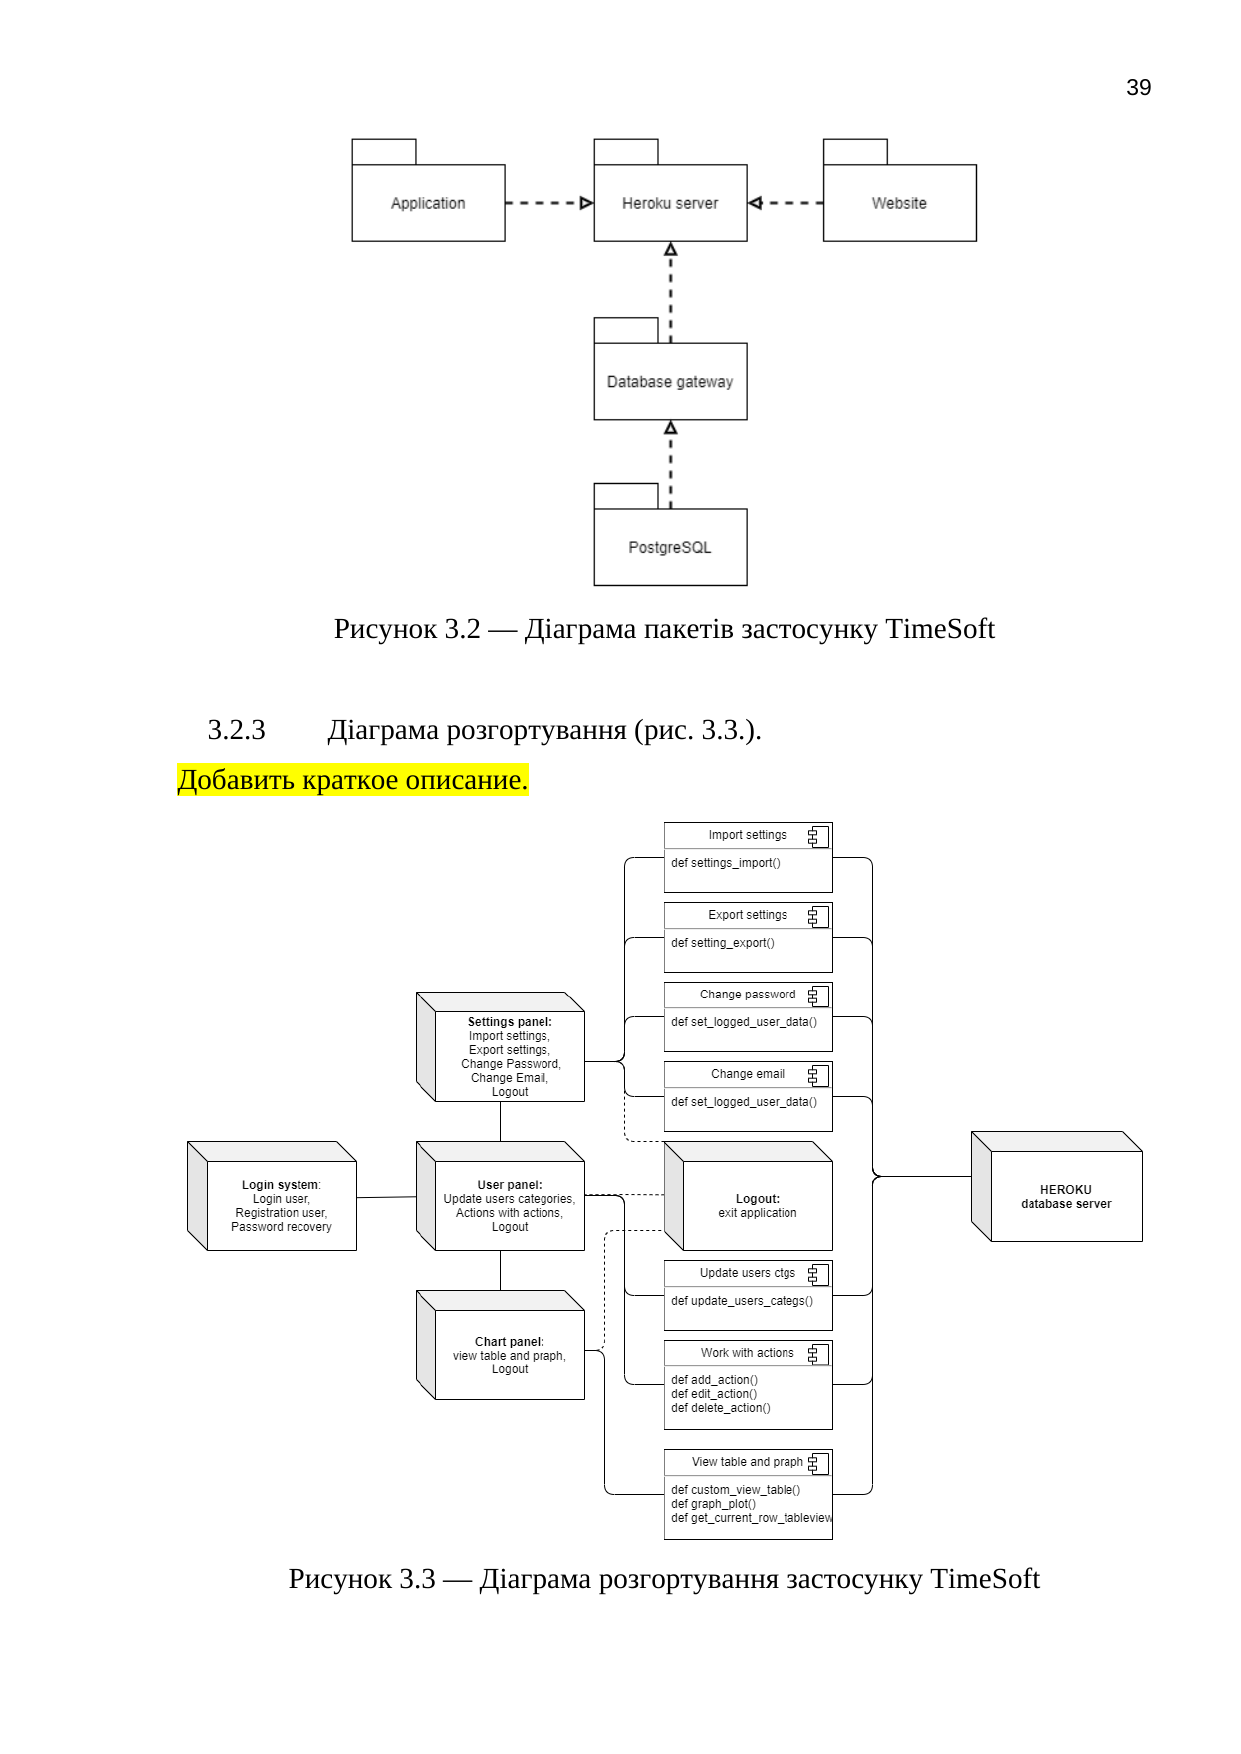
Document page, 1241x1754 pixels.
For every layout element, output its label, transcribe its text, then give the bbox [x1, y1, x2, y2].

picture [177, 812, 1152, 1549]
list Діаграма розгортування (рис. 3.3.). [177, 712, 1152, 746]
picture [339, 126, 990, 599]
text Рисунок 3.2 — Діаграма пакетів застосунку TimeSoft [177, 611, 1152, 645]
text Рисунок 3.3 — Діаграма розгортування застосунку TimeSoft [177, 1561, 1152, 1595]
text Добавить краткое описание. [177, 762, 1152, 796]
